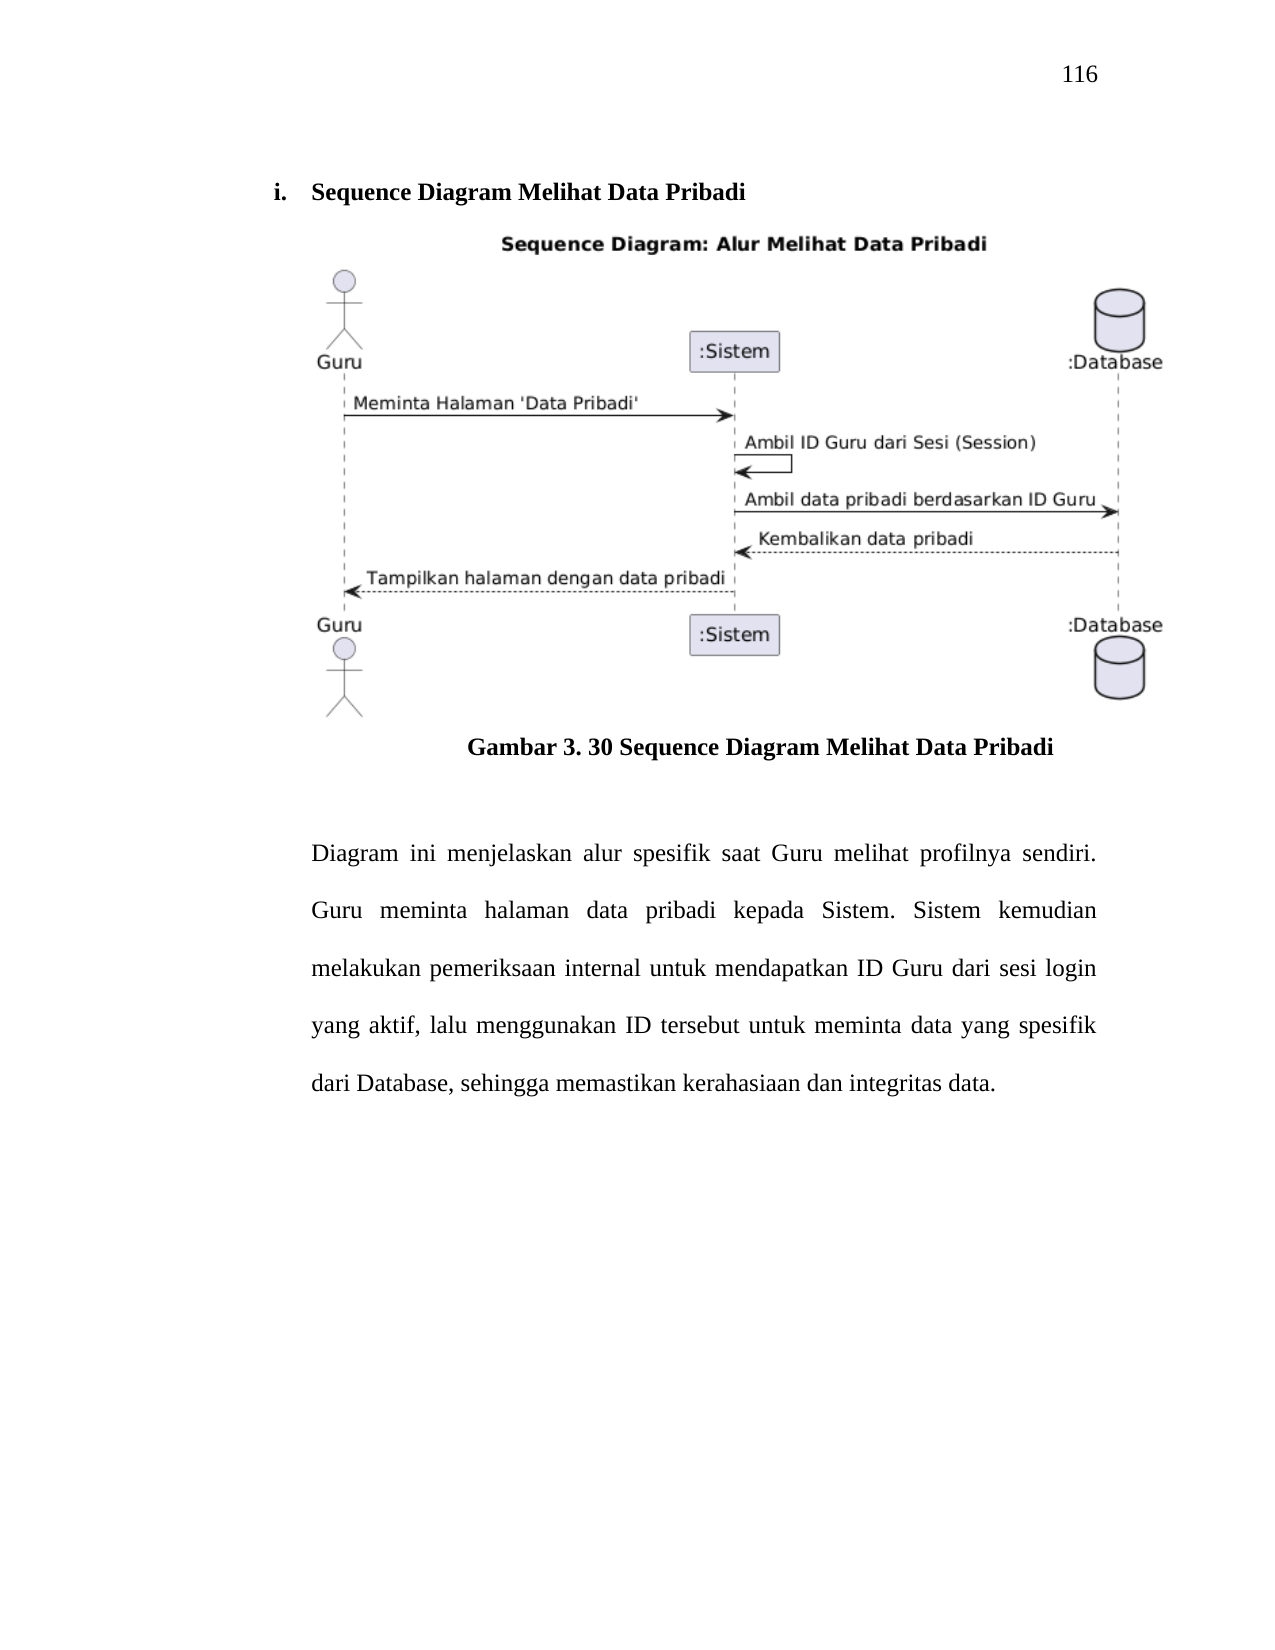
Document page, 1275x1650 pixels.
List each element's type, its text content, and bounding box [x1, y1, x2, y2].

list Diagram ini menjelaskan alur spesifik saat Guru melihat profilnya sendiri. Guru meminta halaman data pribadi kepada Sistem. Sistem kemudian melakukan pemeriksaan internal untuk mendapatkan ID Guru dari sesi login yang aktif, lalu menggunakan ID tersebut untuk meminta data yang spesifik dari Database, sehingga memastikan kerahasiaan dan integritas data. [311, 838, 1098, 1097]
picture [311, 213, 1172, 724]
list Sequence Diagram Melihat Data Pribadi [274, 177, 1098, 206]
